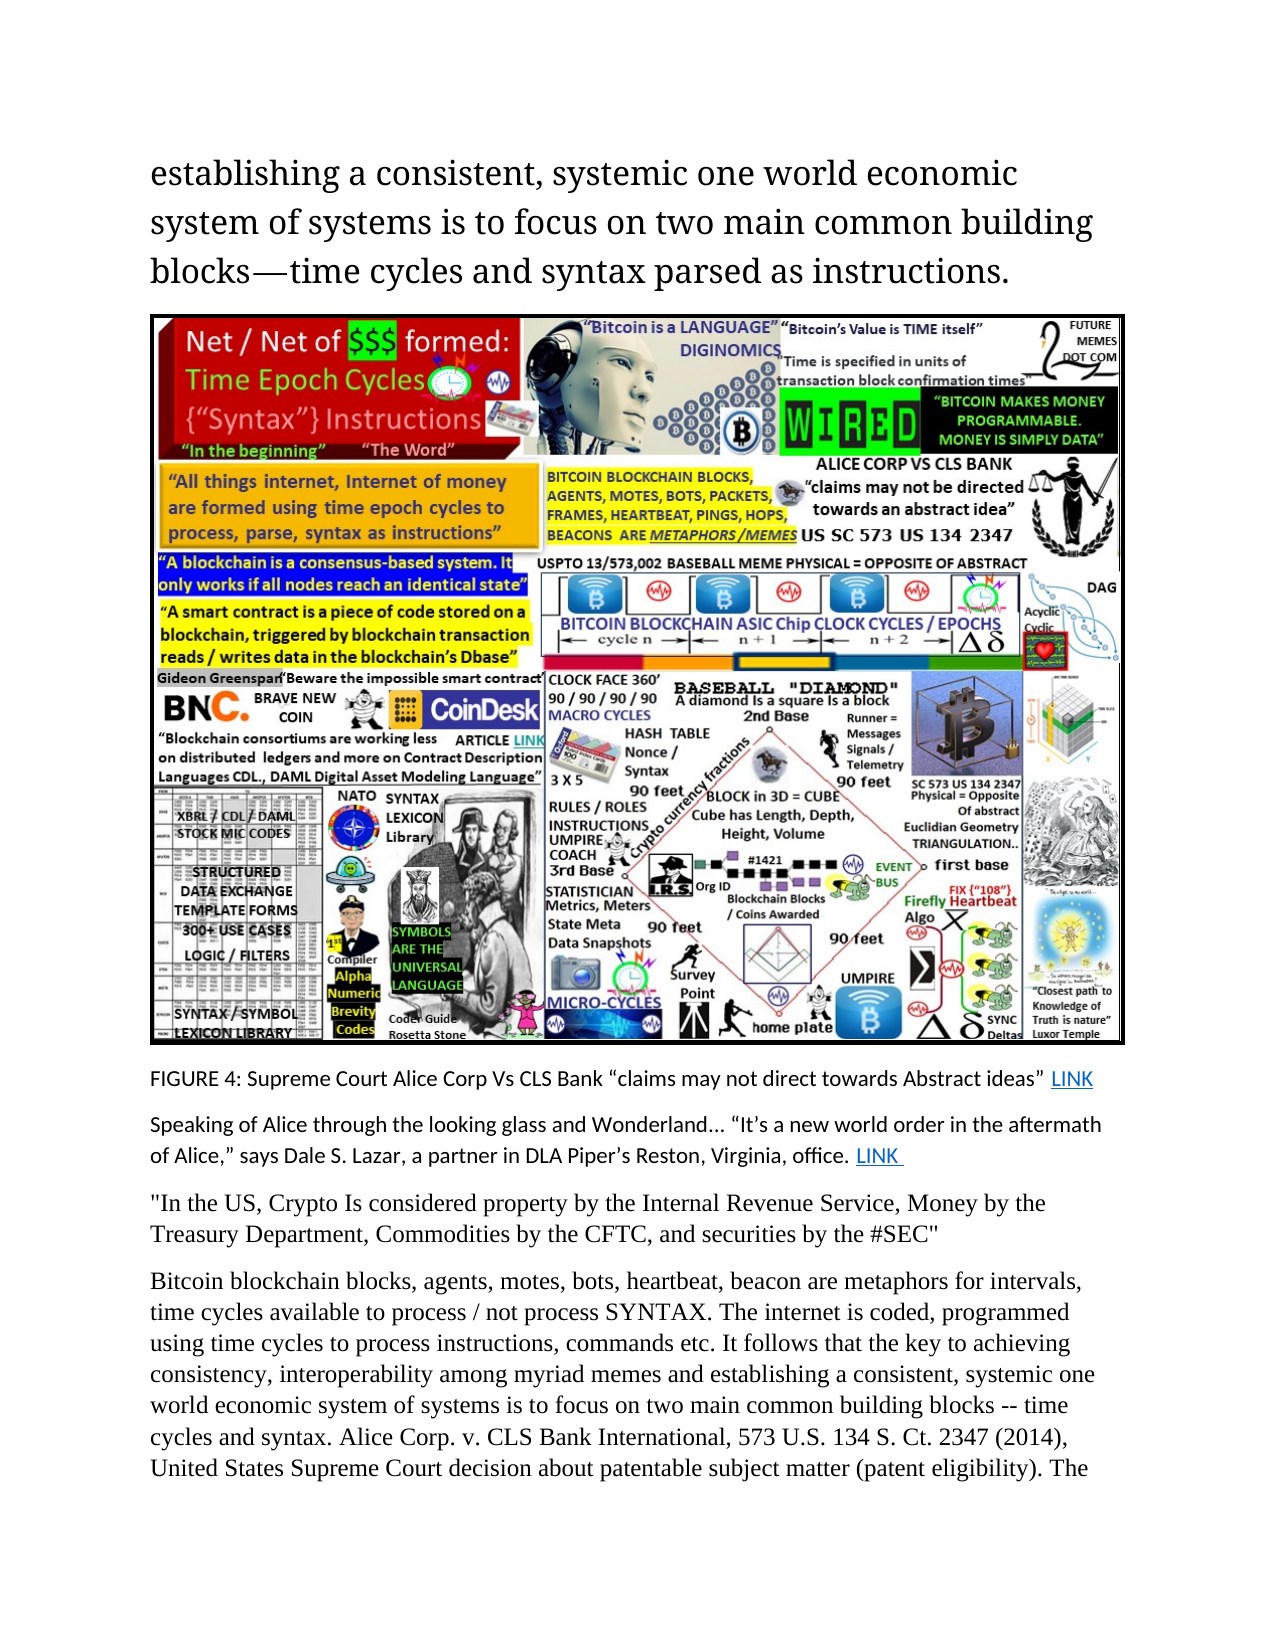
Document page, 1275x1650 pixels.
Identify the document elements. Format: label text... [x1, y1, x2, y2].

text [150, 150, 1125, 293]
picture [154, 318, 1121, 1041]
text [150, 1266, 1125, 1481]
text "In the US, Crypto Is considered property by the Internal Revenue Service, Money by the Treasury Department, Commodities by the CFTC, and securities by the #SEC" [150, 1188, 1125, 1247]
text Speaking of Alice through the looking glass and Wonderland... “It’s a new world order in the aftermath of Alice,” says Dale S. Lazar, a partner in DLA Piper’s Reston, Virginia, office. LINK [150, 1111, 1125, 1169]
text FIGURE 4: Supreme Court Alice Corp Vs CLS Bank “claims may not direct towards Abstract ideas” LINK [150, 1064, 1125, 1092]
